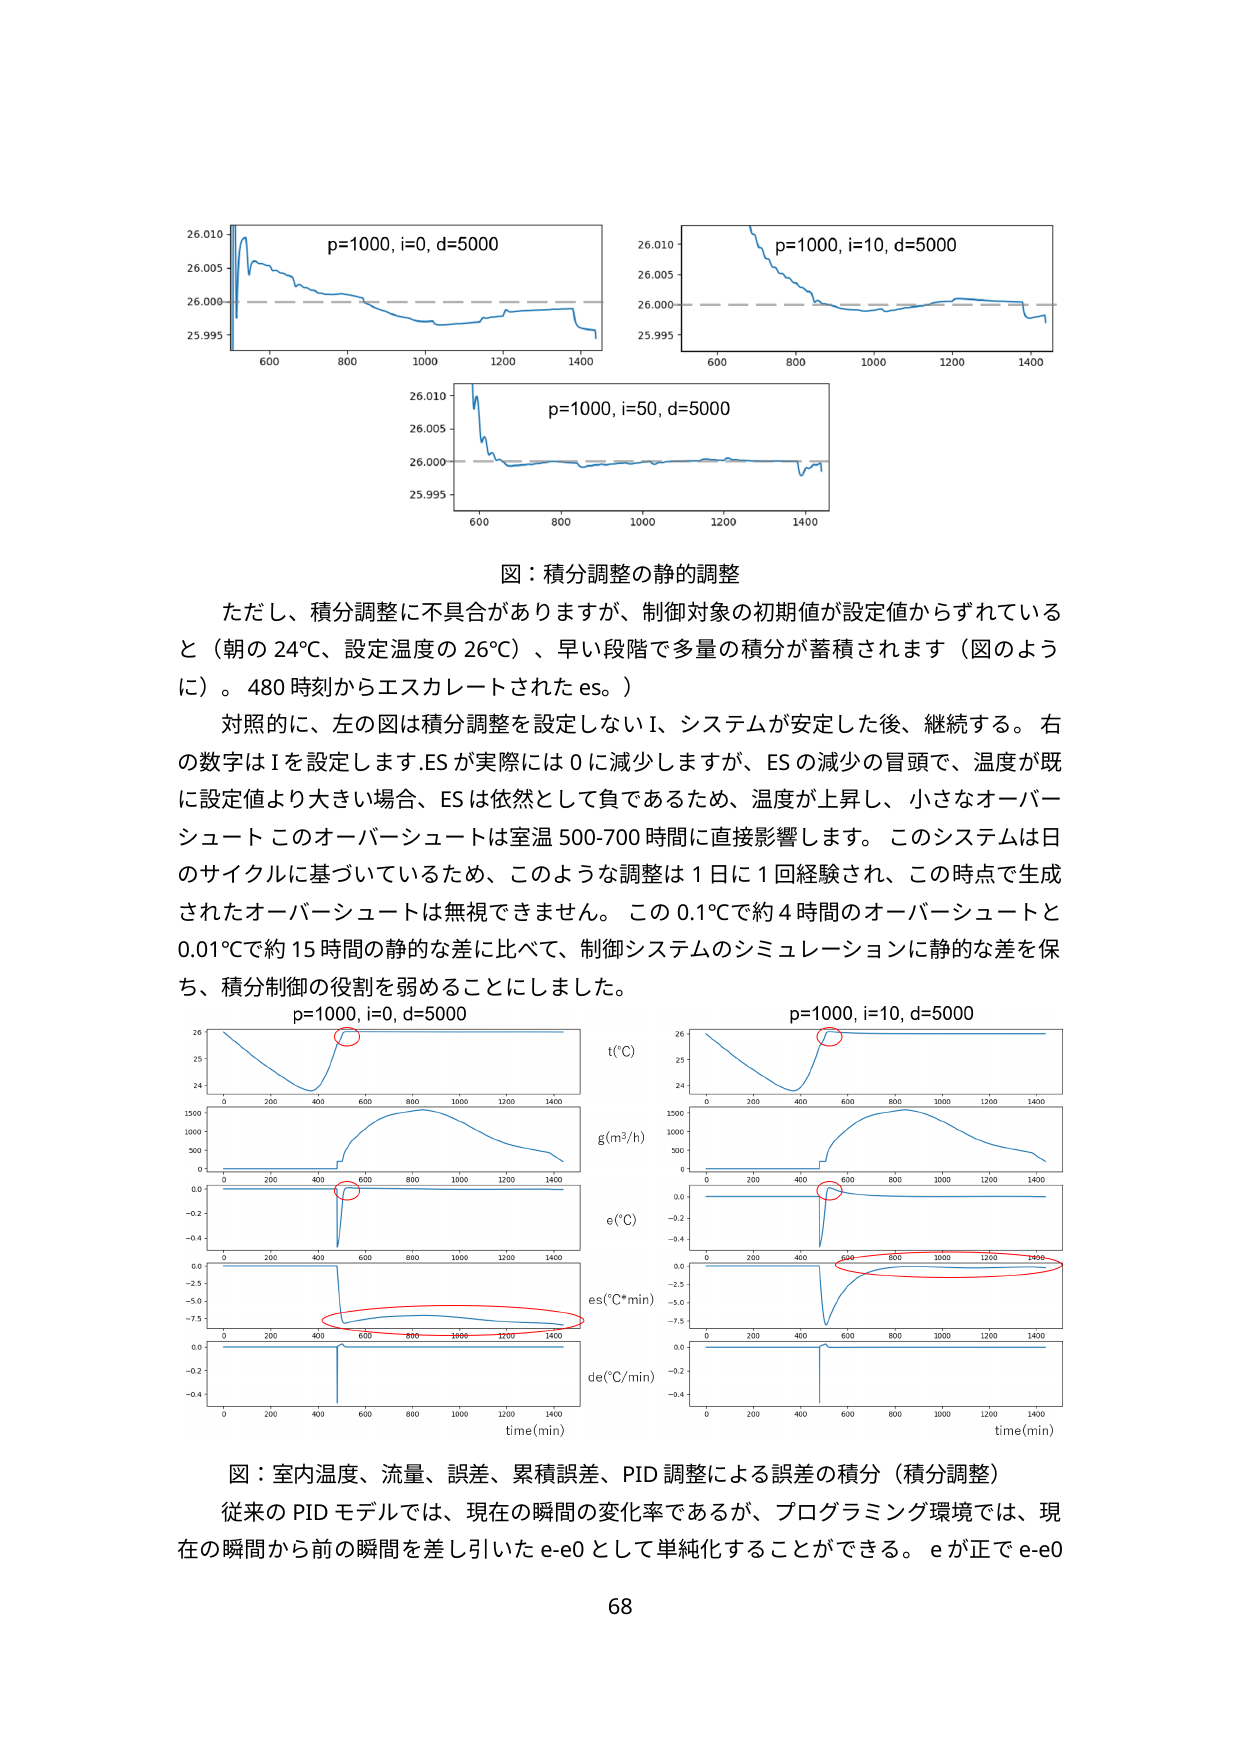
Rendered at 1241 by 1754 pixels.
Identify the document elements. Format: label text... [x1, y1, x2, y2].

picture [177, 1004, 1063, 1439]
text 図：室内温度、流量、誤差、累積誤差、PID調整による誤差の積分（積分調整） [177, 1454, 1063, 1492]
text 対照的に、左の図は積分調整を設定しないI、システムが安定した後、継続する。 右の数字はIを設定します.ESが実際には0に減少しますが、ESの減少の冒頭で、温度が既に設定値より大きい場合、ESは依然として負であるため、温度が上昇し、 小さなオーバーシュート このオーバーシュートは室温500-700時間に直接影響します。 このシステムは日のサイクルに基づいているため、このような調整は1日に1回経験され、この時点で生成されたオーバーシュートは無視できません。 この0.1℃で約4時間のオーバーシュートと0.01℃で約15時間の静的な差に比べて、制御システムのシミュレーションに静的な差を保ち、積分制御の役割を弱めることにしました。 [177, 704, 1063, 1004]
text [177, 1492, 1063, 1567]
picture [177, 216, 1063, 533]
text ただし、積分調整に不具合がありますが、制御対象の初期値が設定値からずれていると（朝の24℃、設定温度の26℃）、早い段階で多量の積分が蓄積されます（図のように）。 480時刻からエスカレートされたes。） [177, 592, 1063, 704]
text 図：積分調整の静的調整 [177, 554, 1063, 592]
